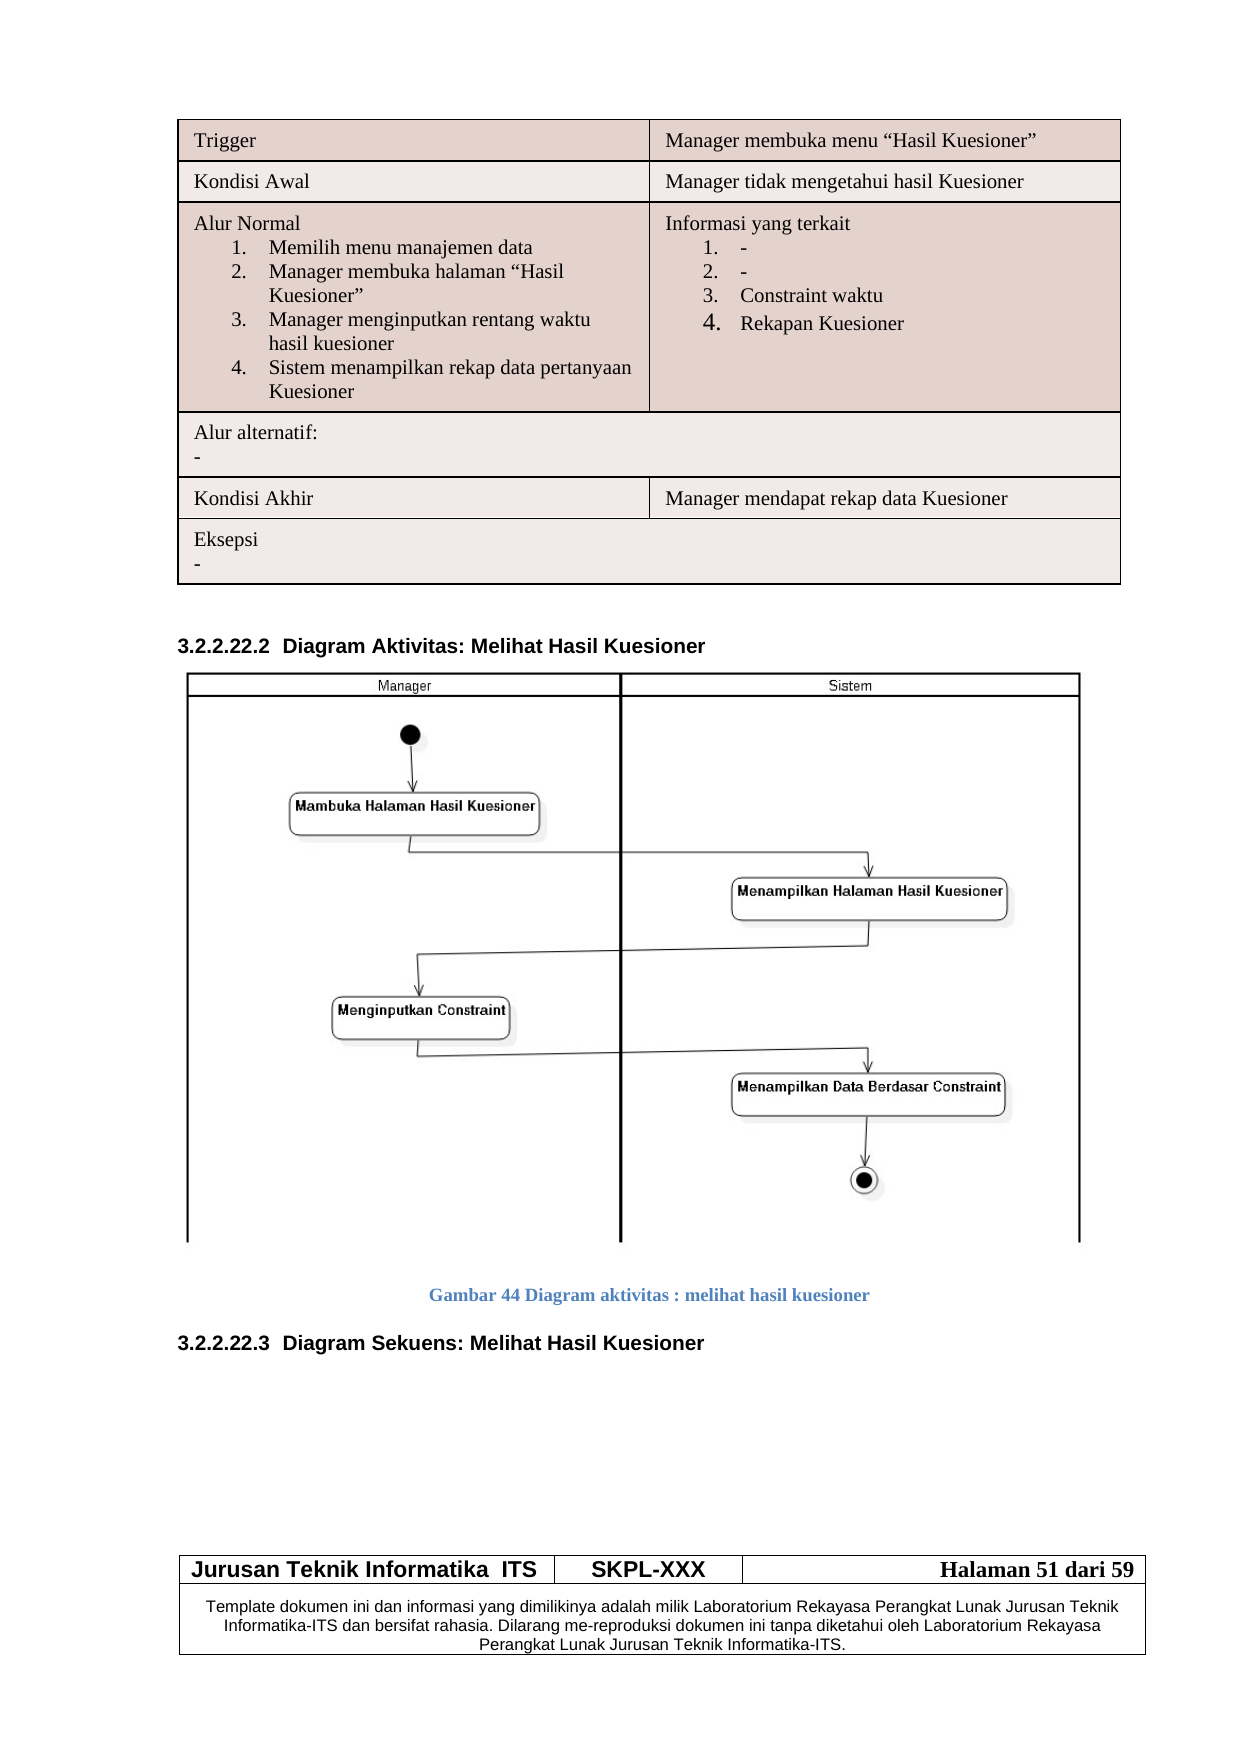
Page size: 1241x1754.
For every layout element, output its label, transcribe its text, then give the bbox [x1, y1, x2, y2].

subtitle Diagram Aktivitas: Melihat Hasil Kuesioner [177, 633, 1121, 657]
table_cell Trigger [179, 120, 649, 160]
table_cell Alur alternatif: - [179, 413, 1120, 476]
subtitle Diagram Sekuens: Melihat Hasil Kuesioner [177, 1331, 1121, 1355]
table_cell Manager mendapat rekap data Kuesioner [650, 478, 1120, 517]
text Gambar 44 Diagram aktivitas : melihat hasil kuesioner [177, 1285, 1121, 1306]
table_cell Kondisi Awal [179, 162, 649, 201]
table_cell Informasi yang terkait - - Constraint waktu Rekapan Kuesioner [650, 203, 1120, 411]
table_cell Eksepsi - [179, 519, 1120, 583]
table_cell Manager membuka menu “Hasil Kuesioner” [650, 120, 1120, 160]
table_cell Alur Normal Memilih menu manajemen data Manager membuka halaman “Hasil Kuesioner” Manager menginputkan rentang waktu hasil kuesioner Sistem menampilkan rekap data pertanyaan Kuesioner [179, 203, 649, 411]
table_cell Kondisi Akhir [179, 478, 649, 517]
picture [177, 663, 1122, 1285]
table_cell Manager tidak mengetahui hasil Kuesioner [650, 162, 1120, 201]
